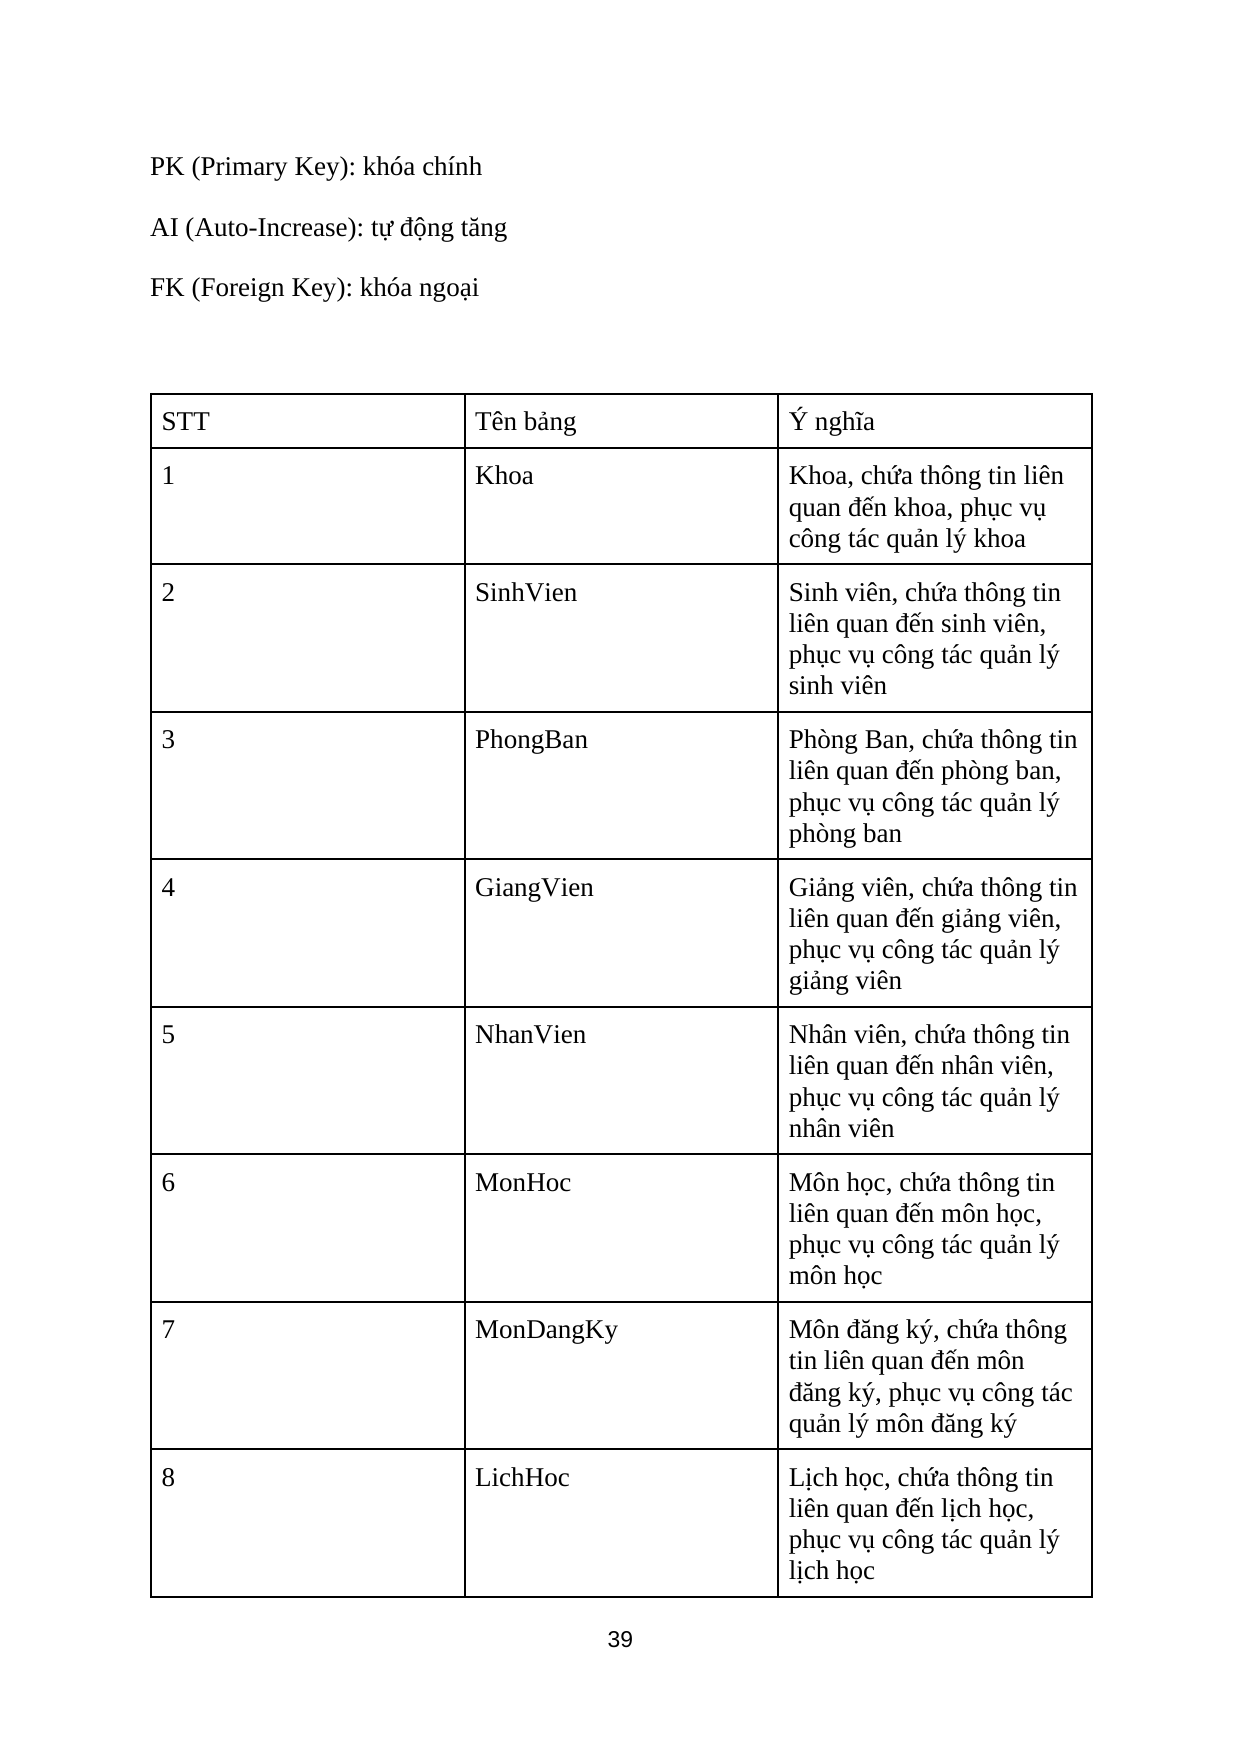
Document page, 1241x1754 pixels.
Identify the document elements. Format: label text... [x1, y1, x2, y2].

text FK (Foreign Key): khóa ngoại [150, 271, 1090, 303]
table_cell Khoa, chứa thông tin liên quan đến khoa, phục vụ công tác quản lý khoa [779, 449, 1091, 563]
table_cell 7 [152, 1303, 464, 1448]
text PK (Primary Key): khóa chính [150, 150, 1090, 181]
table_cell Giảng viên, chứa thông tin liên quan đến giảng viên, phục vụ công tác quản lý giảng viên [779, 860, 1091, 1006]
table_cell 3 [152, 713, 464, 858]
table_cell PhongBan [466, 713, 777, 858]
table_cell Nhân viên, chứa thông tin liên quan đến nhân viên, phục vụ công tác quản lý nhân viên [779, 1008, 1091, 1153]
table_header STT [152, 395, 464, 447]
table_cell Môn đăng ký, chứa thông tin liên quan đến môn đăng ký, phục vụ công tác quản lý môn đăng ký [779, 1303, 1091, 1448]
table_cell NhanVien [466, 1008, 777, 1153]
table_cell SinhVien [466, 565, 777, 711]
table_cell Khoa [466, 449, 777, 563]
table_cell Phòng Ban, chứa thông tin liên quan đến phòng ban, phục vụ công tác quản lý phòng ban [779, 713, 1091, 858]
table_header Ý nghĩa [779, 395, 1091, 447]
table_cell LichHoc [466, 1450, 777, 1596]
table_cell Lịch học, chứa thông tin liên quan đến lịch học, phục vụ công tác quản lý lịch học [779, 1450, 1091, 1596]
table_cell 4 [152, 860, 464, 1006]
table_cell Môn học, chứa thông tin liên quan đến môn học, phục vụ công tác quản lý môn học [779, 1155, 1091, 1301]
table_cell 8 [152, 1450, 464, 1596]
table_cell GiangVien [466, 860, 777, 1006]
table_cell 2 [152, 565, 464, 711]
text AI (Auto-Increase): tự động tăng [150, 211, 1090, 242]
table_cell 1 [152, 449, 464, 563]
table_cell 6 [152, 1155, 464, 1301]
table_cell MonHoc [466, 1155, 777, 1301]
table_header Tên bảng [466, 395, 777, 447]
table_cell Sinh viên, chứa thông tin liên quan đến sinh viên, phục vụ công tác quản lý sinh viên [779, 565, 1091, 711]
table_cell MonDangKy [466, 1303, 777, 1448]
table_cell 5 [152, 1008, 464, 1153]
